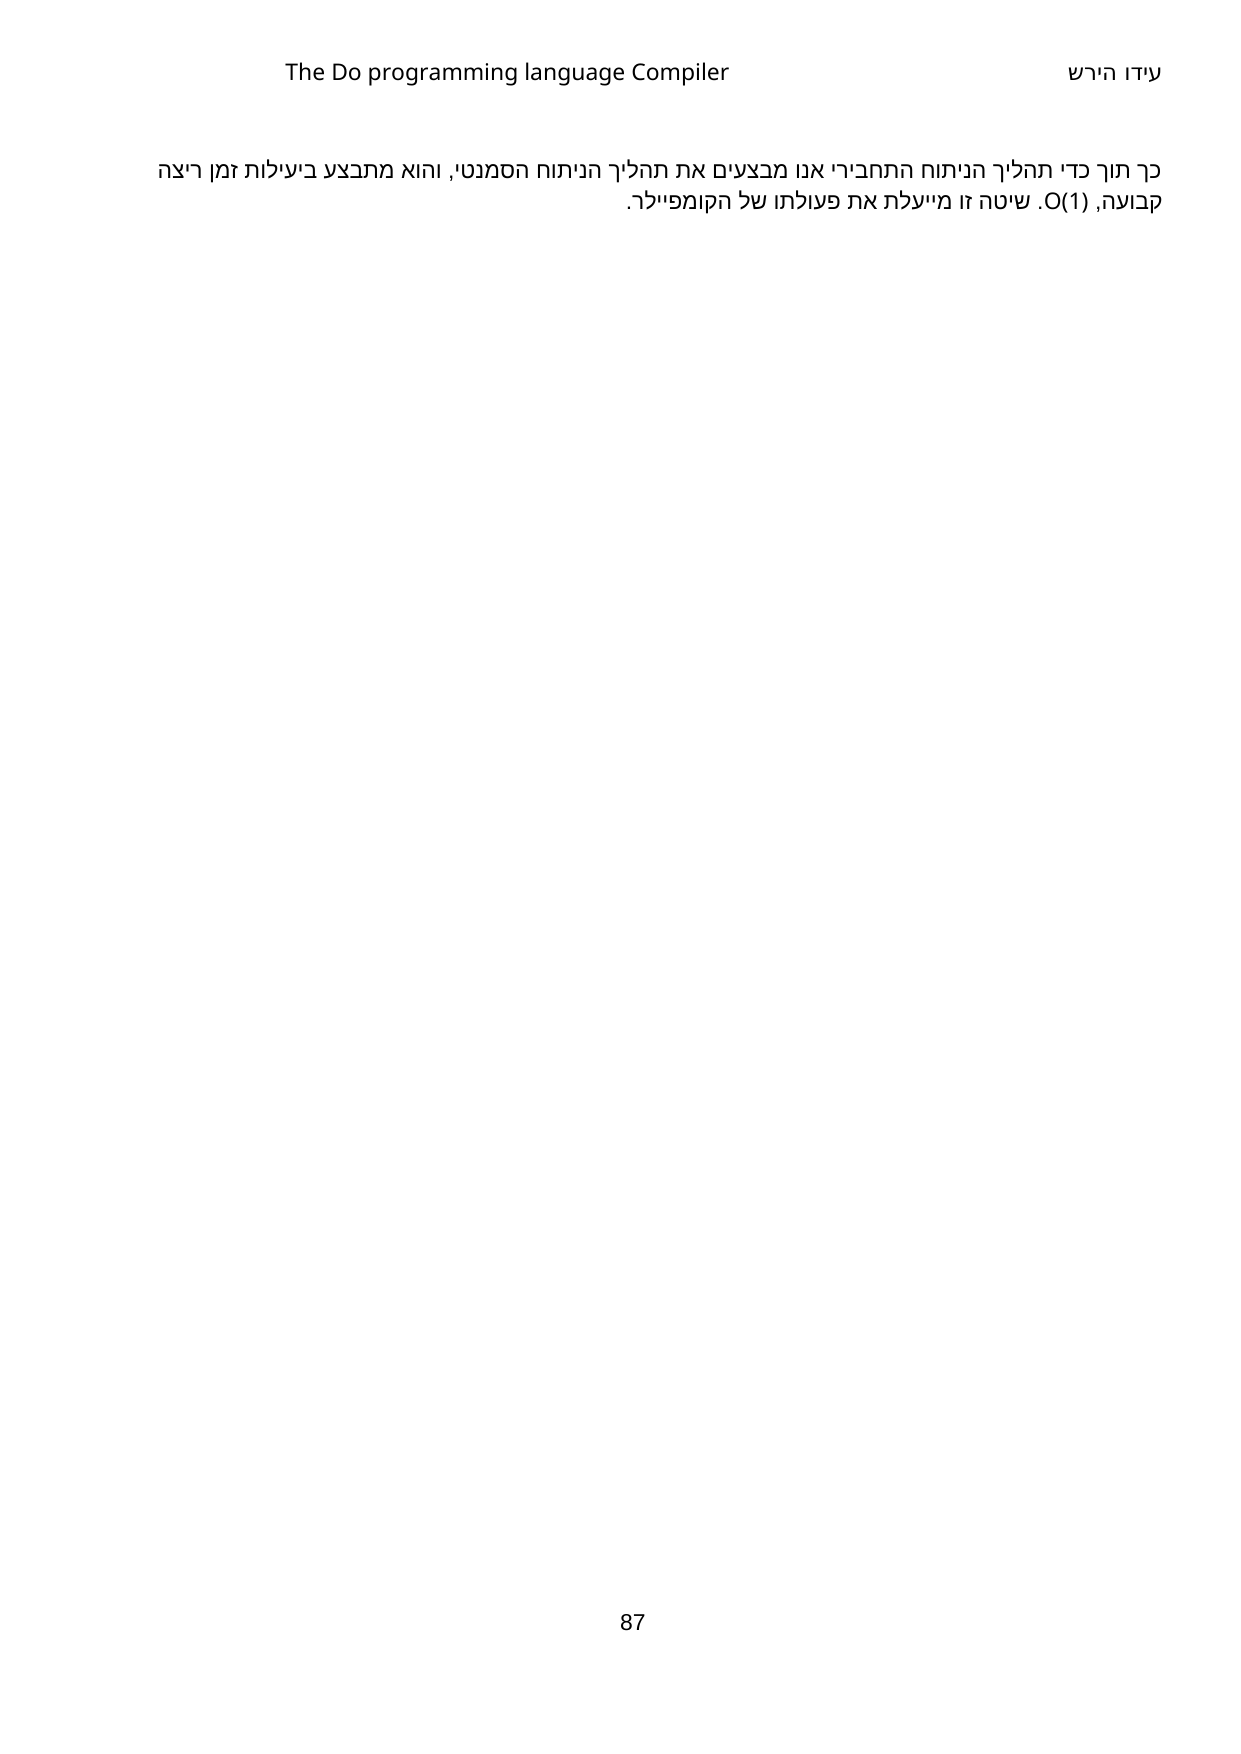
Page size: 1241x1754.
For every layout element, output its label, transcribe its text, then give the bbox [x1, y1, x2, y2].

text כך תוך כדי תהליך הניתוח התחבירי אנו מבצעים את תהליך הניתוח הסמנטי, והוא מתבצע ביעילות זמן ריצה קבועה, O(1). שיטה זו מייעלת את פעולתו של הקומפיילר. [103, 157, 1162, 216]
